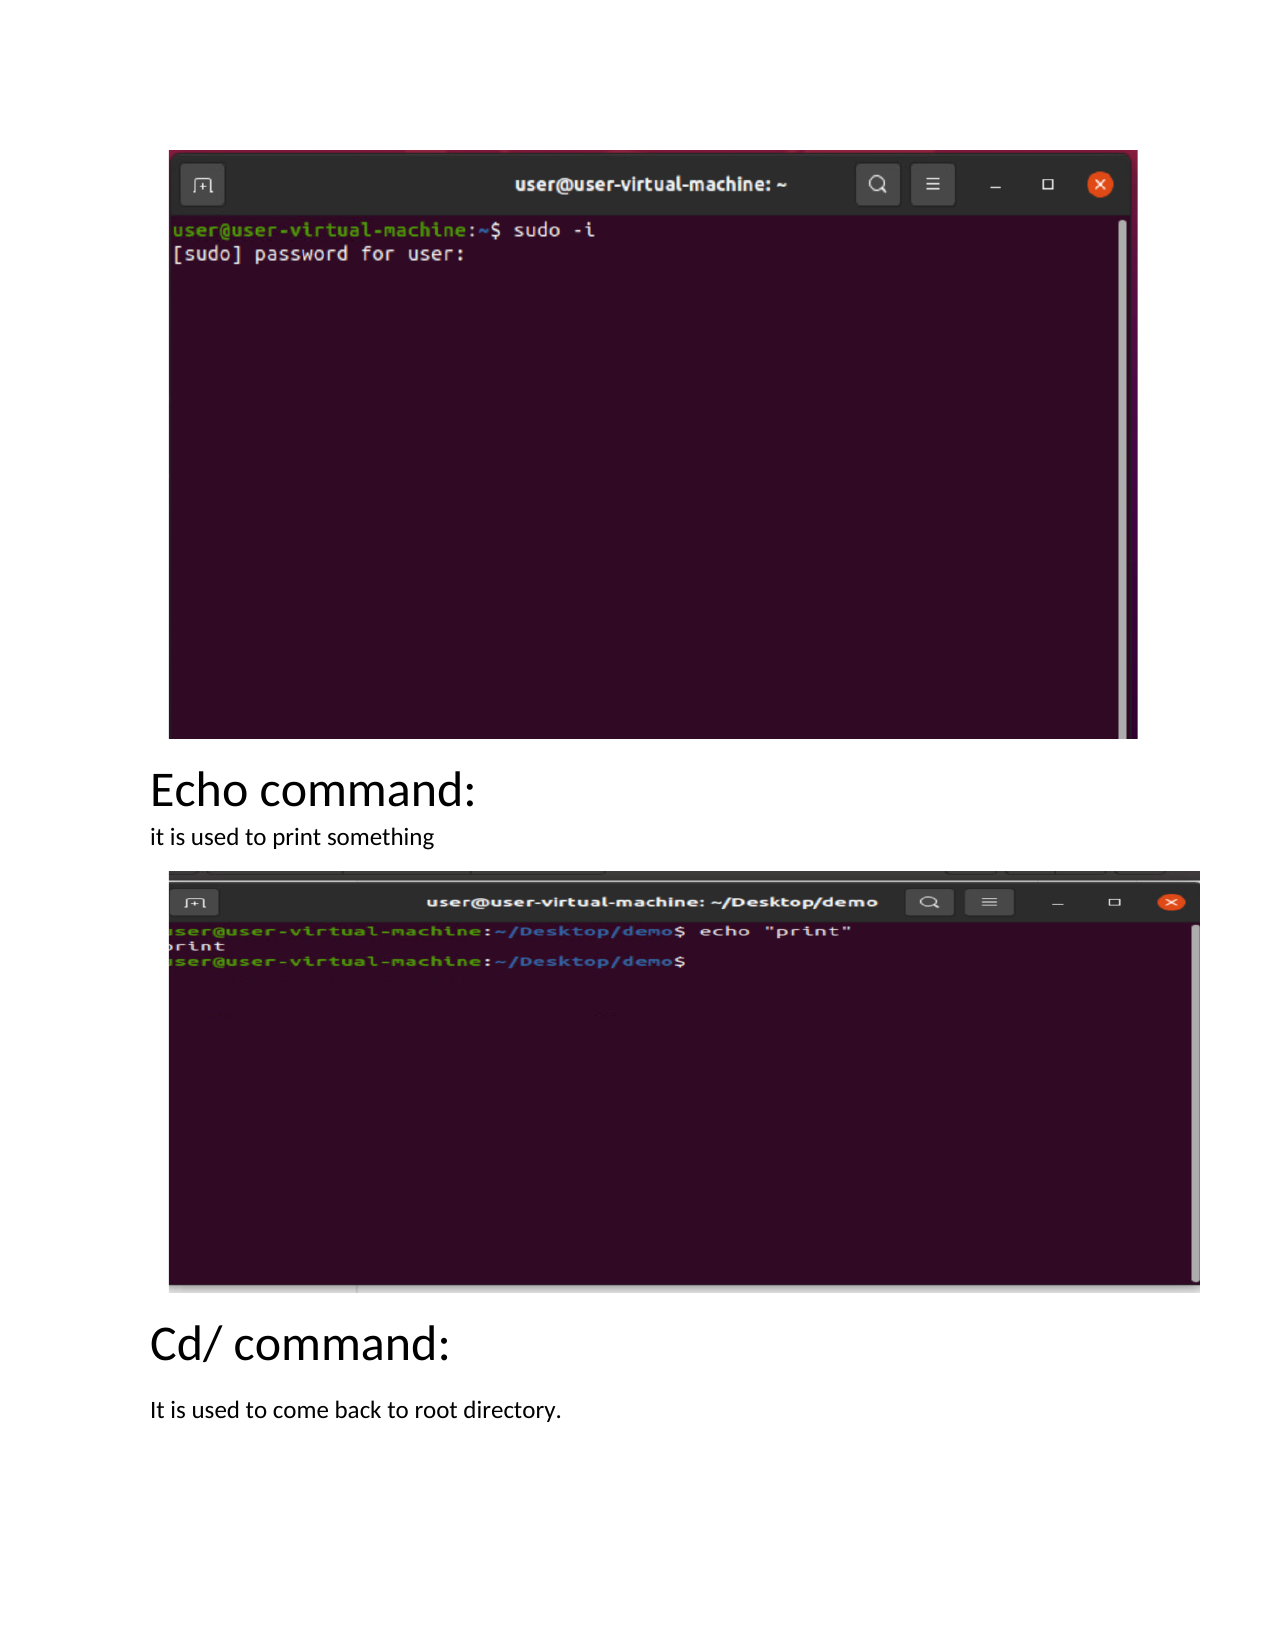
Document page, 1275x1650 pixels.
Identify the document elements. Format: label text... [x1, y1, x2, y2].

text Echo command: it is used to print something [150, 758, 1125, 852]
text It is used to come back to root directory. [150, 1394, 1125, 1425]
text Cd/ command: [150, 1312, 1125, 1373]
